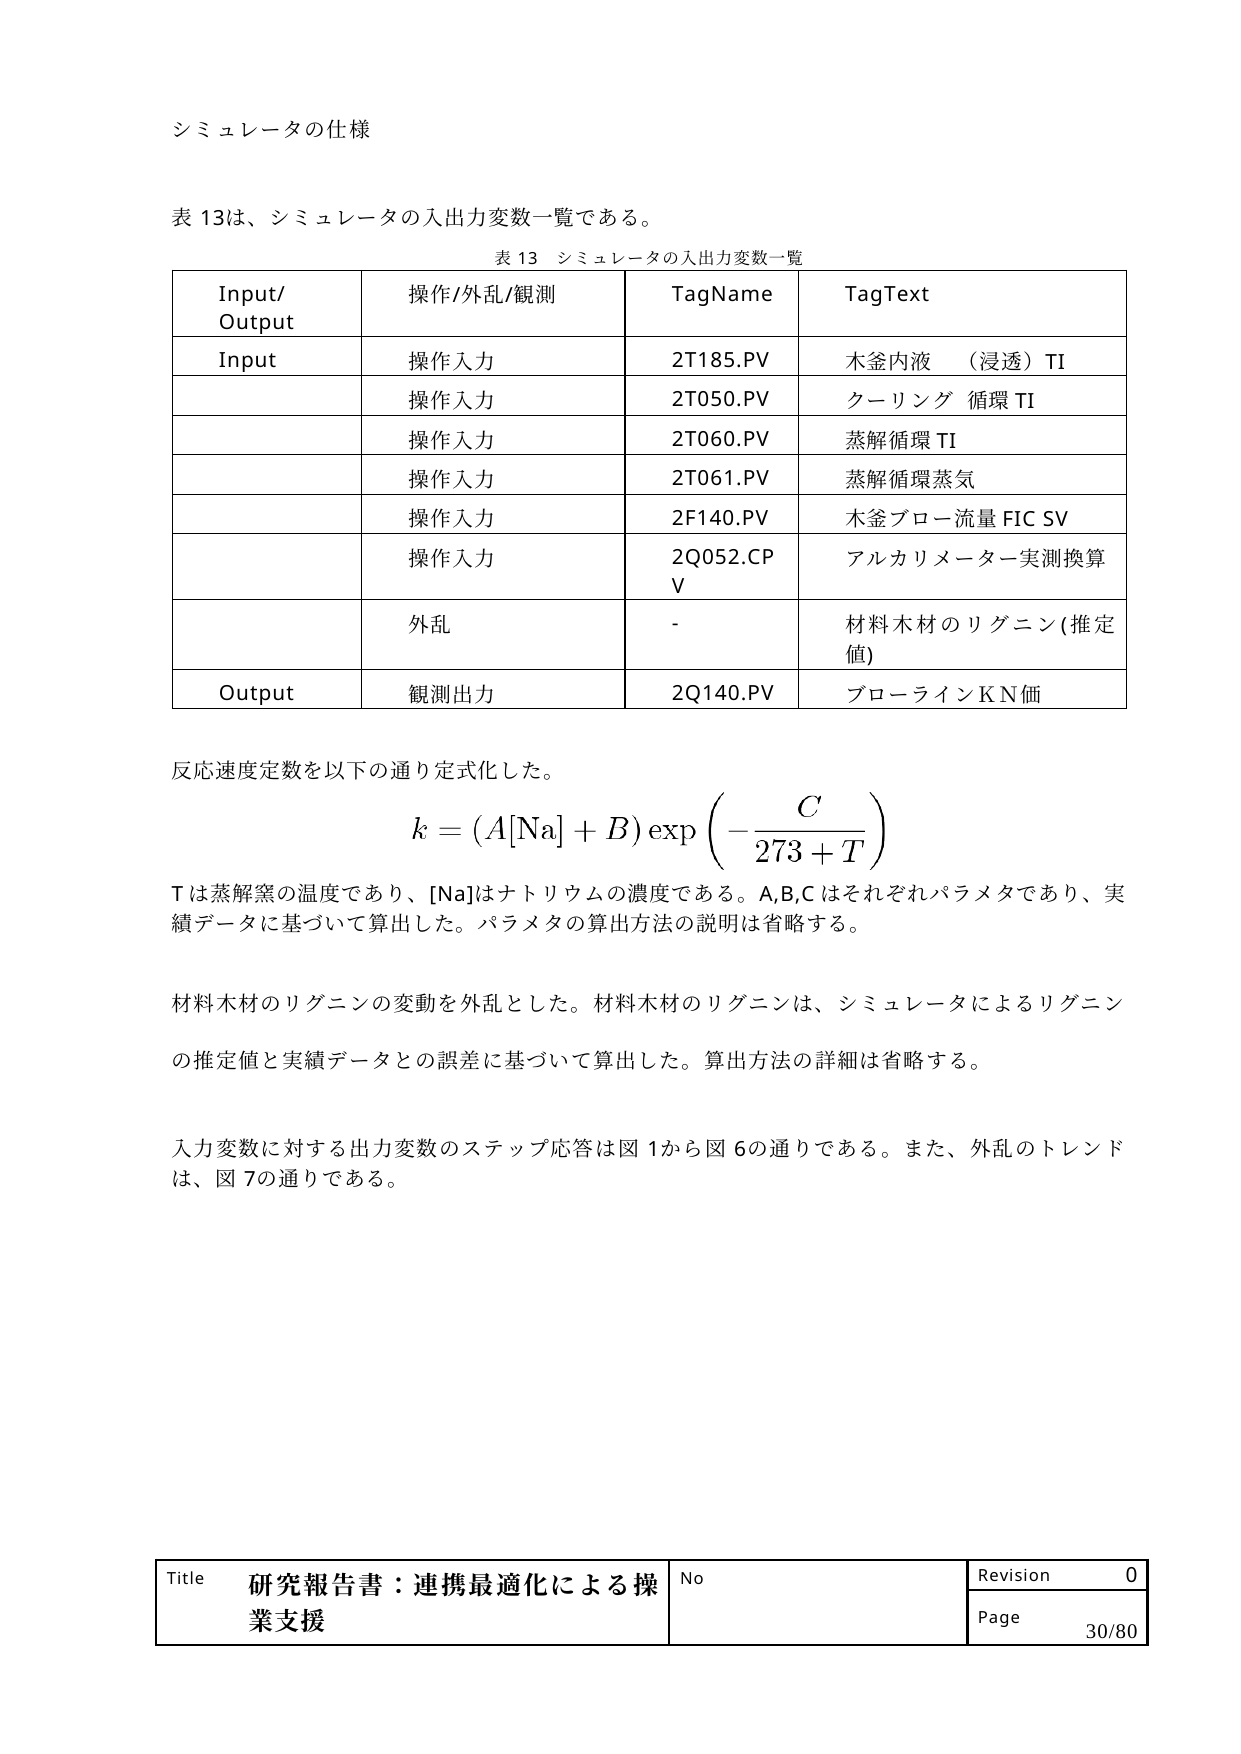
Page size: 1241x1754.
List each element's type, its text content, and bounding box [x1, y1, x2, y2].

text 表 13 シミュレータの入出力変数一覧 [171, 232, 1126, 269]
table_header Input/Output [173, 271, 361, 336]
table_cell 2T050.PV [626, 376, 798, 415]
text 入力変数に対する出力変数のステップ応答は図 1から図 6の通りである。また、外乱のトレンドは、図 7の通りである。 [171, 1132, 1126, 1193]
table_cell 操作入力 [362, 376, 624, 415]
table_cell 観測出力 [362, 670, 624, 708]
table_cell 蒸解循環蒸気 [799, 455, 1126, 493]
table_header 操作/外乱/観測 [362, 271, 624, 336]
table_cell 操作入力 [362, 534, 624, 599]
table_cell [173, 495, 361, 533]
table_cell 外乱 [362, 600, 624, 669]
table_cell 蒸解循環TI [799, 416, 1126, 454]
table_cell 2T061.PV [626, 455, 798, 493]
text 材料木材のリグニンの変動を外乱とした。材料木材のリグニンは、シミュレータによるリグニンの推定値と実績データとの誤差に基づいて算出した。算出方法の詳細は省略する。 [171, 974, 1126, 1087]
picture [412, 792, 885, 870]
table_cell 操作入力 [362, 416, 624, 454]
table_cell 2T185.PV [626, 337, 798, 375]
table_cell Input [173, 337, 361, 375]
table_cell 操作入力 [362, 495, 624, 533]
table_cell 木釜ブロー流量FIC SV [799, 495, 1126, 533]
table_cell [173, 416, 361, 454]
table_cell 木釜内液 （浸透）TI [799, 337, 1126, 375]
table_cell Output [173, 670, 361, 708]
table_cell 2T060.PV [626, 416, 798, 454]
table_cell [173, 534, 361, 599]
text 反応速度定数を以下の通り定式化した。 [171, 754, 1126, 784]
table_cell - [626, 600, 798, 669]
table_cell アルカリメーター実測換算 [799, 534, 1126, 599]
table_cell [173, 376, 361, 415]
text Tは蒸解窯の温度であり、[Na]はナトリウムの濃度である。A,B,Cはそれぞれパラメタであり、実績データに基づいて算出した。パラメタの算出方法の説明は省略する。 [171, 878, 1126, 938]
table_cell 2Q052.CPV [626, 534, 798, 599]
table_cell クーリング 循環TI [799, 376, 1126, 415]
table_header TagName [626, 271, 798, 336]
table_cell 2Q140.PV [626, 670, 798, 708]
table_cell 材料木材のリグニン(推定値) [799, 600, 1126, 669]
table_cell ブローラインＫＮ価 [799, 670, 1126, 708]
table_cell [173, 600, 361, 669]
table_cell 操作入力 [362, 337, 624, 375]
table_cell [173, 455, 361, 493]
table_cell 操作入力 [362, 455, 624, 493]
subtitle シミュレータの仕様 [171, 100, 1126, 157]
table_cell 2F140.PV [626, 495, 798, 533]
table_header TagText [799, 271, 1126, 336]
text 表 2は、シミュレータの入出力変数一覧である。 [171, 202, 1126, 232]
